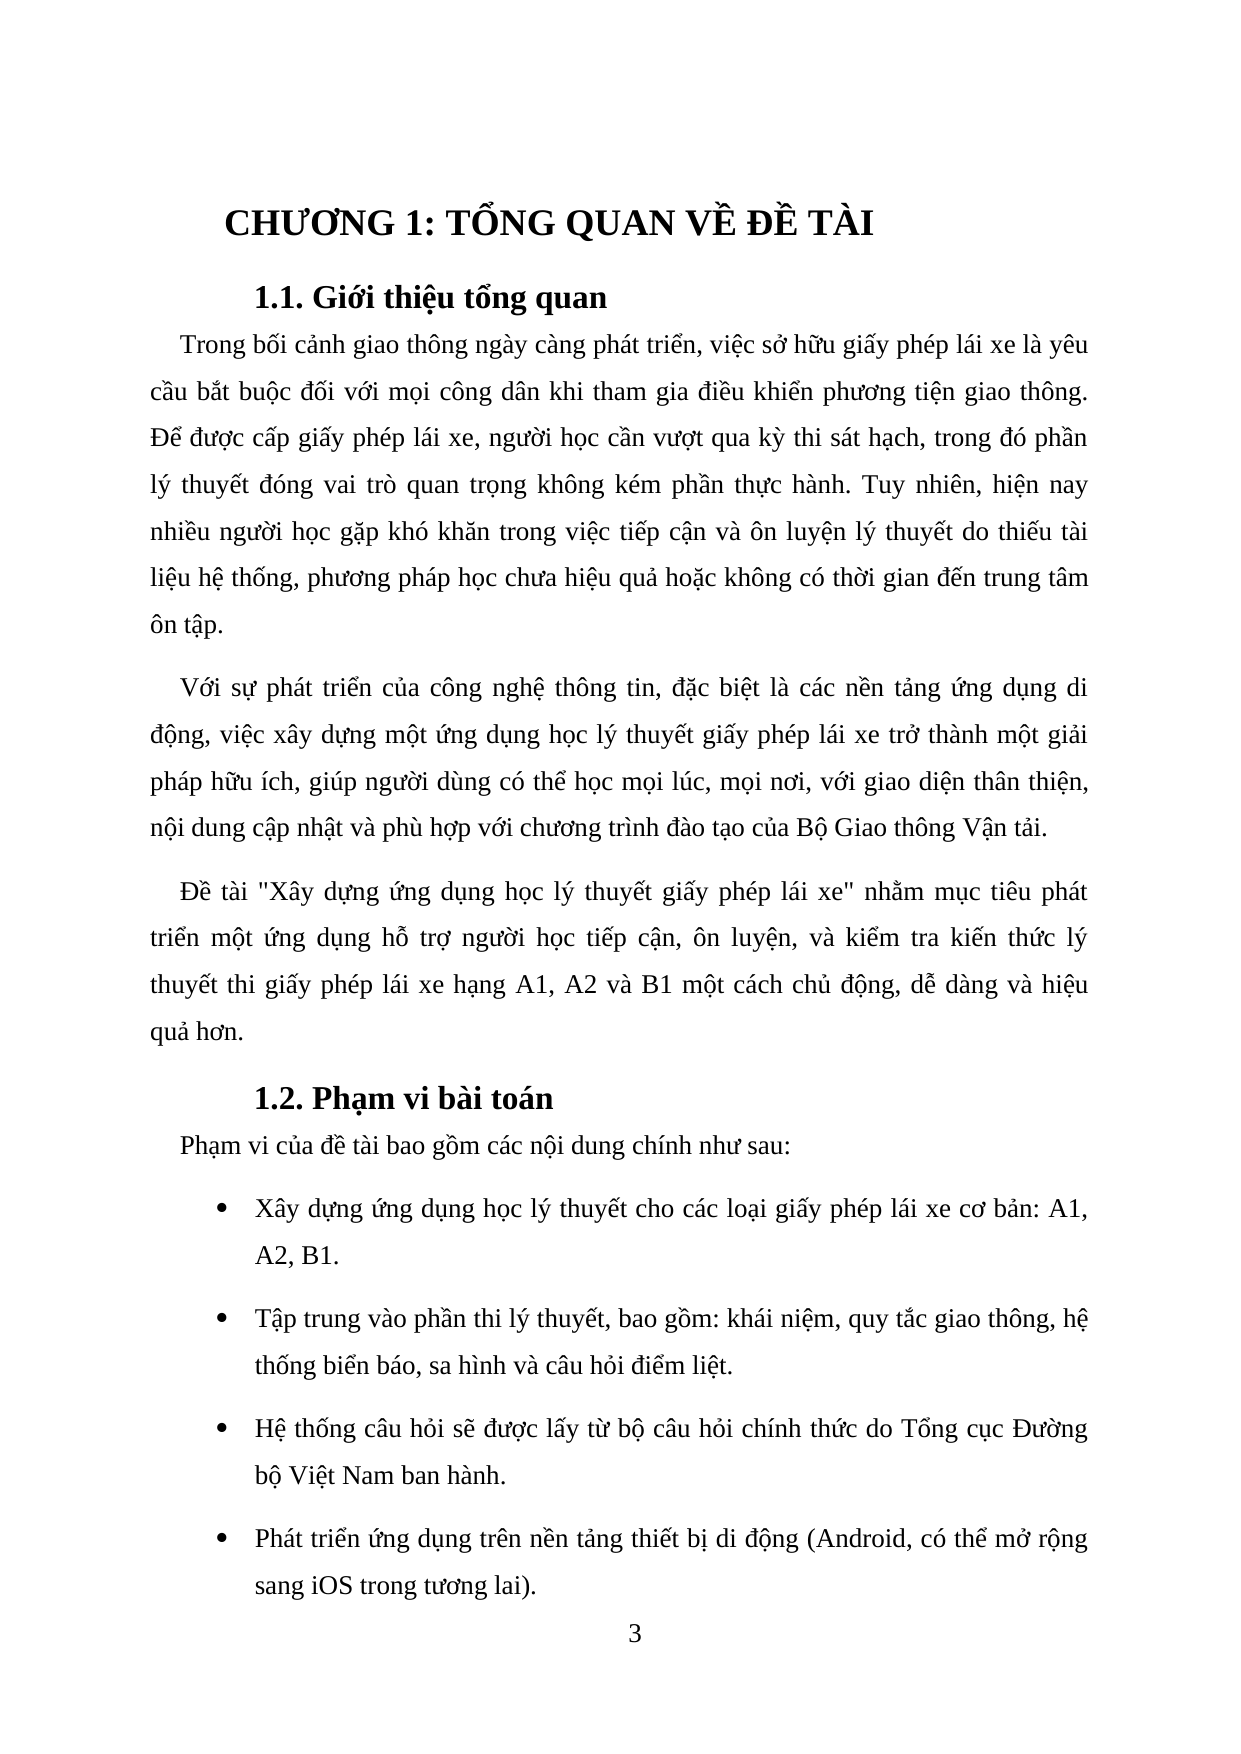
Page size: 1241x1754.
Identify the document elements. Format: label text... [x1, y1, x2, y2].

text Đề tài "Xây dựng ứng dụng học lý thuyết giấy phép lái xe" nhằm mục tiêu phát triển một ứng dụng hỗ trợ người học tiếp cận, ôn luyện, và kiểm tra kiến thức lý thuyết thi giấy phép lái xe hạng A1, A2 và B1 một cách chủ động, dễ dàng và hiệu quả hơn. [150, 875, 1090, 1046]
subtitle Giới thiệu tổng quan [224, 277, 1090, 316]
list Tập trung vào phần thi lý thuyết, bao gồm: khái niệm, quy tắc giao thông, hệ thống biển báo, sa hình và câu hỏi điểm liệt. [217, 1302, 1090, 1380]
text Trong bối cảnh giao thông ngày càng phát triển, việc sở hữu giấy phép lái xe là yêu cầu bắt buộc đối với mọi công dân khi tham gia điều khiển phương tiện giao thông. Để được cấp giấy phép lái xe, người học cần vượt qua kỳ thi sát hạch, trong đó phần lý thuyết đóng vai trò quan trọng không kém phần thực hành. Tuy nhiên, hiện nay nhiều người học gặp khó khăn trong việc tiếp cận và ôn luyện lý thuyết do thiếu tài liệu hệ thống, phương pháp học chưa hiệu quả hoặc không có thời gian đến trung tâm ôn tập. [150, 328, 1090, 639]
list Phát triển ứng dụng trên nền tảng thiết bị di động (Android, có thể mở rộng sang iOS trong tương lai). [217, 1522, 1090, 1600]
list Xây dựng ứng dụng học lý thuyết cho các loại giấy phép lái xe cơ bản: A1, A2, B1. [217, 1192, 1090, 1270]
subtitle TỔNG QUAN VỀ ĐỀ TÀI [194, 200, 1090, 243]
list Hệ thống câu hỏi sẽ được lấy từ bộ câu hỏi chính thức do Tổng cục Đường bộ Việt Nam ban hành. [217, 1412, 1090, 1490]
text Với sự phát triển của công nghệ thông tin, đặc biệt là các nền tảng ứng dụng di động, việc xây dựng một ứng dụng học lý thuyết giấy phép lái xe trở thành một giải pháp hữu ích, giúp người dùng có thể học mọi lúc, mọi nơi, với giao diện thân thiện, nội dung cập nhật và phù hợp với chương trình đào tạo của Bộ Giao thông Vận tải. [150, 671, 1090, 842]
text Phạm vi của đề tài bao gồm các nội dung chính như sau: [150, 1129, 1090, 1160]
subtitle Phạm vi bài toán [224, 1078, 1090, 1116]
